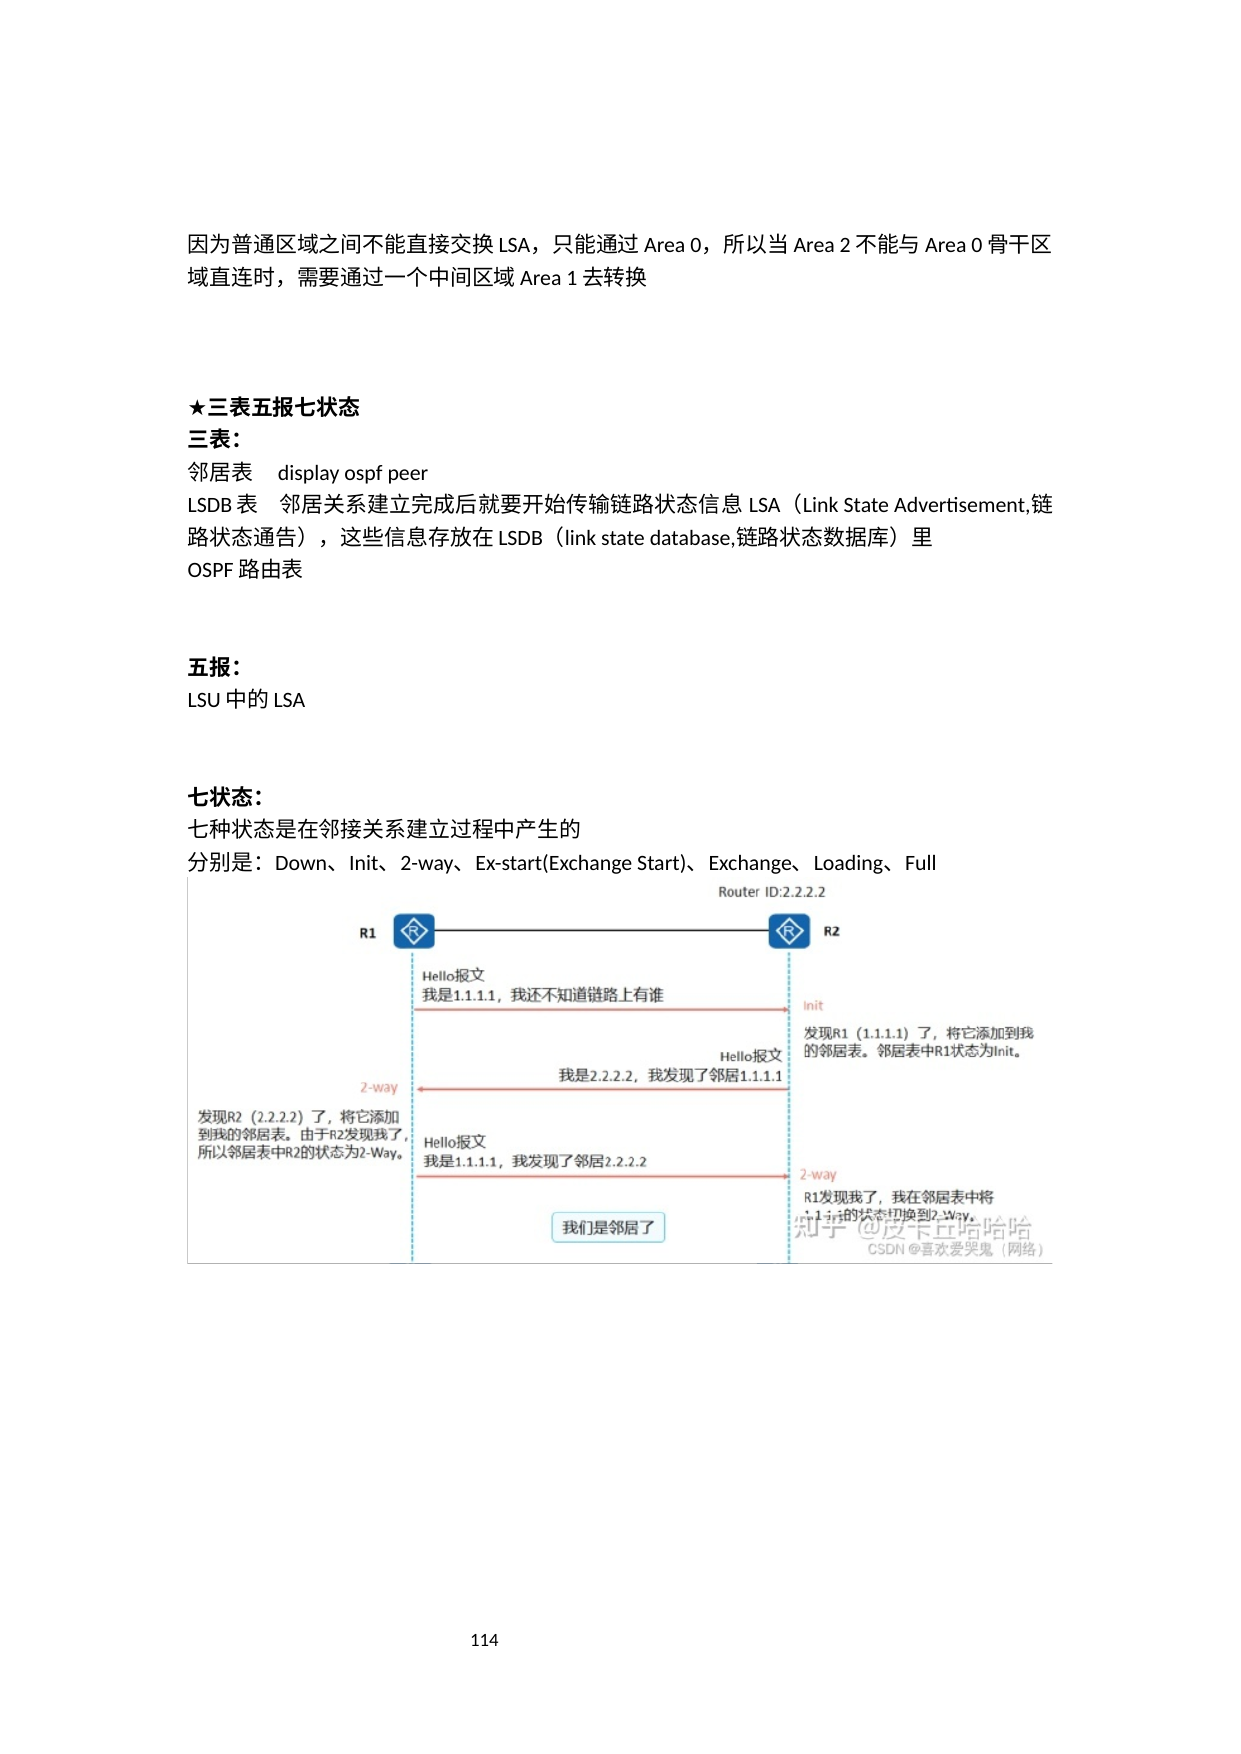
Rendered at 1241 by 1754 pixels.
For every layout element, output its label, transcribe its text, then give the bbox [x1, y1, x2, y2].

text 邻居表 display ospf peer [187, 454, 1053, 487]
text OSPF路由表 [187, 552, 1053, 584]
text ★三表五报七状态 [187, 389, 1053, 422]
text 分别是：Down、Init、2-way、Ex-start(Exchange Start)、Exchange、Loading、Full [187, 844, 1053, 877]
text LSDB表 邻居关系建立完成后就要开始传输链路状态信息LSA（Link State Advertisement,链路状态通告），这些信息存放在LSDB（link state database,链路状态数据库）里 [187, 487, 1053, 552]
text 五报： [187, 649, 1053, 682]
text 因为普通区域之间不能直接交换LSA，只能通过Area 0，所以当Area 2不能与Area 0骨干区域直连时，需要通过一个中间区域Area 1去转换 [187, 227, 1053, 292]
picture [187, 877, 1053, 1264]
text 七种状态是在邻接关系建立过程中产生的 [187, 812, 1053, 844]
text 七状态： [187, 779, 1053, 812]
text 三表： [187, 422, 1053, 454]
text LSU中的LSA [187, 682, 1053, 714]
